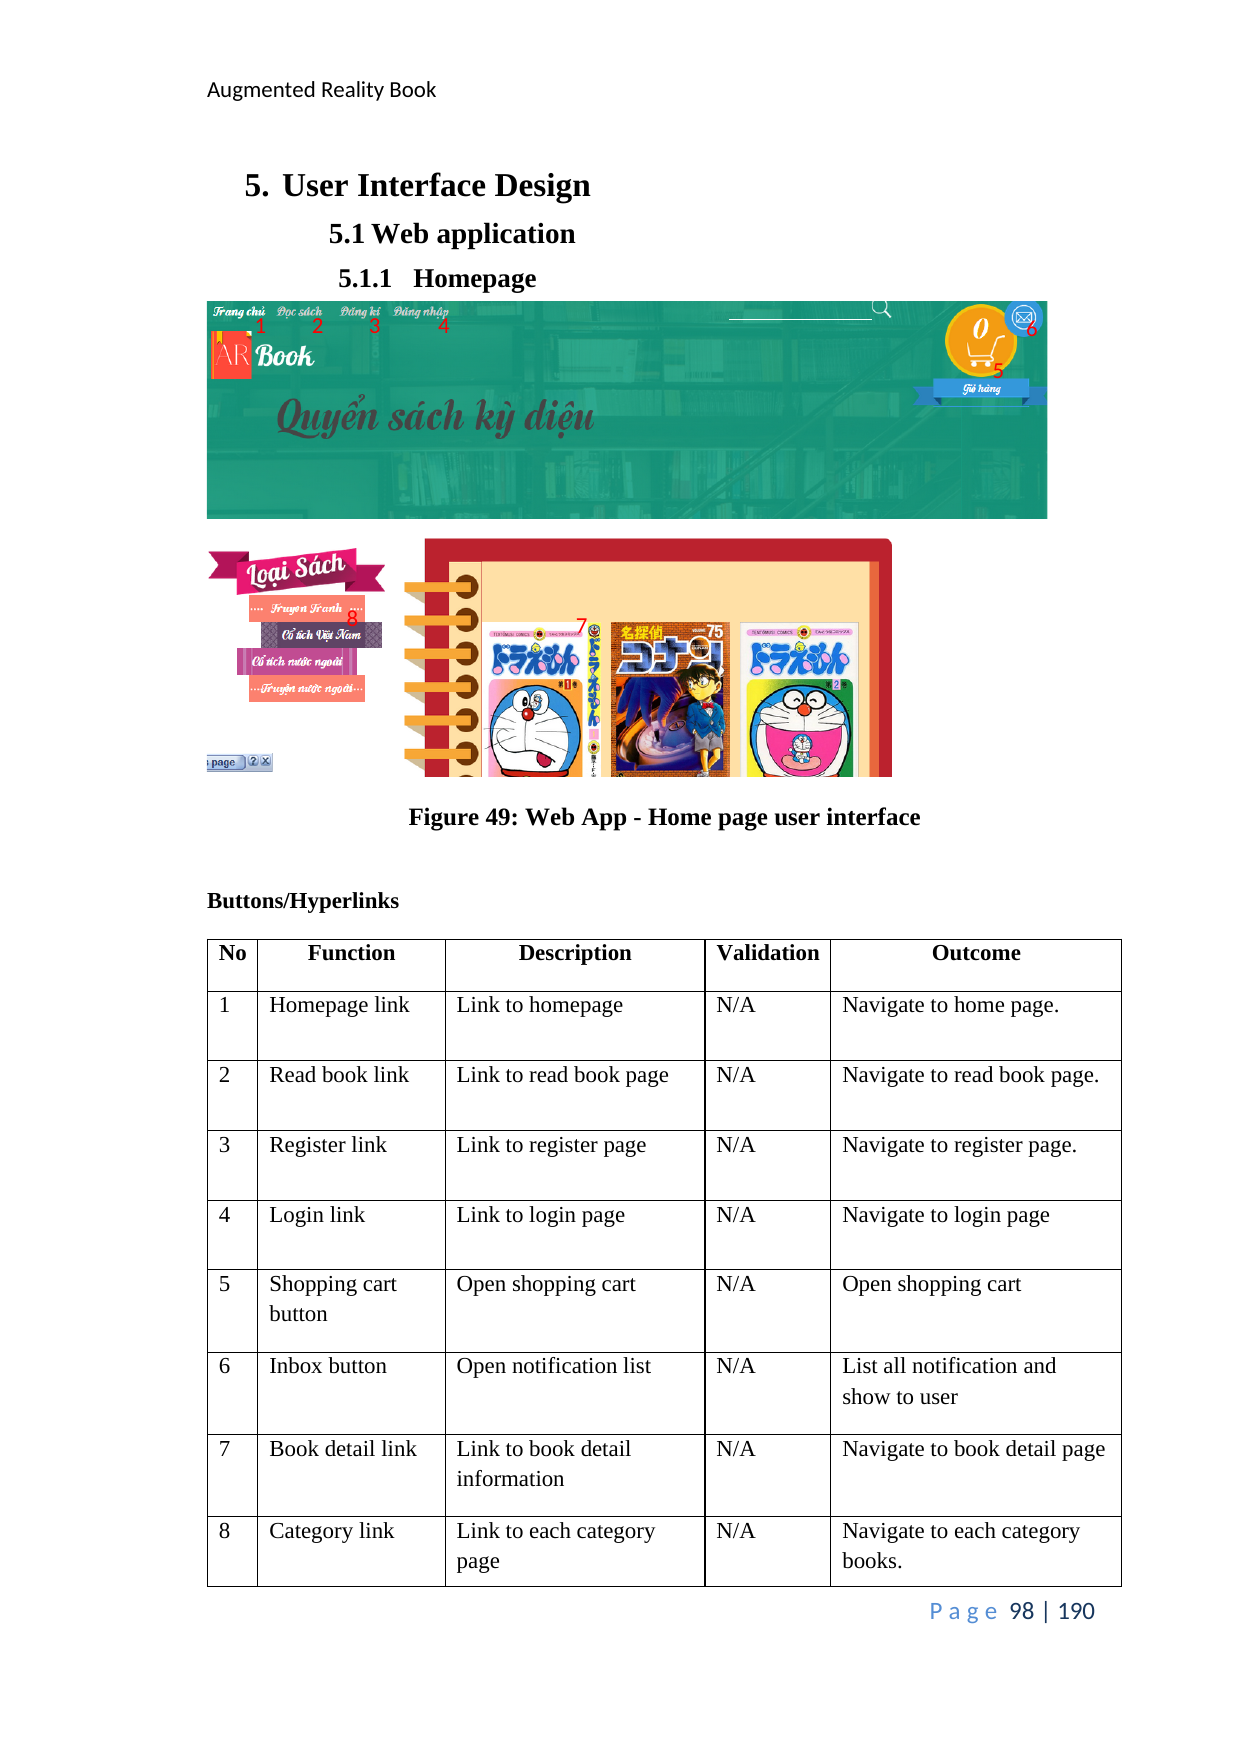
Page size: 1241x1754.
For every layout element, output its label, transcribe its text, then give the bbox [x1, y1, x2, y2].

table_cell Link to read book page [446, 1061, 704, 1130]
table_cell N/A [706, 1061, 830, 1130]
table_cell N/A [706, 1201, 830, 1269]
table_cell Register link [258, 1131, 445, 1199]
table_cell Navigate to read book page. [831, 1061, 1121, 1130]
text Figure 49: Web App - Home page user interface [207, 802, 1122, 830]
table_cell 1 [208, 992, 257, 1060]
table_cell Navigate to register page. [831, 1131, 1121, 1199]
table_cell Navigate to each category books. [831, 1517, 1121, 1586]
table_cell Navigate to login page [831, 1201, 1121, 1269]
table_cell N/A [706, 1131, 830, 1199]
table_cell 7 [208, 1435, 257, 1516]
text Buttons/Hyperlinks [207, 887, 1122, 914]
table_cell Link to each category page [446, 1517, 704, 1586]
table_header No [208, 940, 257, 991]
table_cell Link to homepage [446, 992, 704, 1060]
table_cell Link to register page [446, 1131, 704, 1199]
table_cell Read book link [258, 1061, 445, 1130]
table_cell 2 [208, 1061, 257, 1130]
table_cell Open shopping cart [446, 1270, 704, 1352]
table_cell N/A [706, 1353, 830, 1434]
table_cell Navigate to home page. [831, 992, 1121, 1060]
table_cell Navigate to book detail page [831, 1435, 1121, 1516]
table_cell 3 [208, 1131, 257, 1199]
table_header Description [446, 940, 704, 991]
table_cell 4 [208, 1201, 257, 1269]
table_cell Inbox button [258, 1353, 445, 1434]
table_cell 6 [208, 1353, 257, 1434]
table_cell N/A [706, 992, 830, 1060]
table_cell Link to book detail information [446, 1435, 704, 1516]
subtitle Homepage [338, 262, 1122, 293]
table_cell Category link [258, 1517, 445, 1586]
table_cell Book detail link [258, 1435, 445, 1516]
subtitle Web application [329, 216, 1122, 249]
table_cell Homepage link [258, 992, 445, 1060]
table_cell Shopping cart button [258, 1270, 445, 1352]
table_header Outcome [831, 940, 1121, 991]
table_header Function [258, 940, 445, 991]
picture [206, 301, 1048, 777]
table_cell 8 [208, 1517, 257, 1586]
table_cell Open notification list [446, 1353, 704, 1434]
table_cell Open shopping cart [831, 1270, 1121, 1352]
table_cell Link to login page [446, 1201, 704, 1269]
table_cell N/A [706, 1435, 830, 1516]
table_header Validation [706, 940, 830, 991]
table_cell List all notification and show to user [831, 1353, 1121, 1434]
table_cell N/A [706, 1270, 830, 1352]
table_cell 5 [208, 1270, 257, 1352]
table_cell Login link [258, 1201, 445, 1269]
subtitle User Interface Design [244, 165, 1122, 203]
table_cell N/A [706, 1517, 830, 1586]
